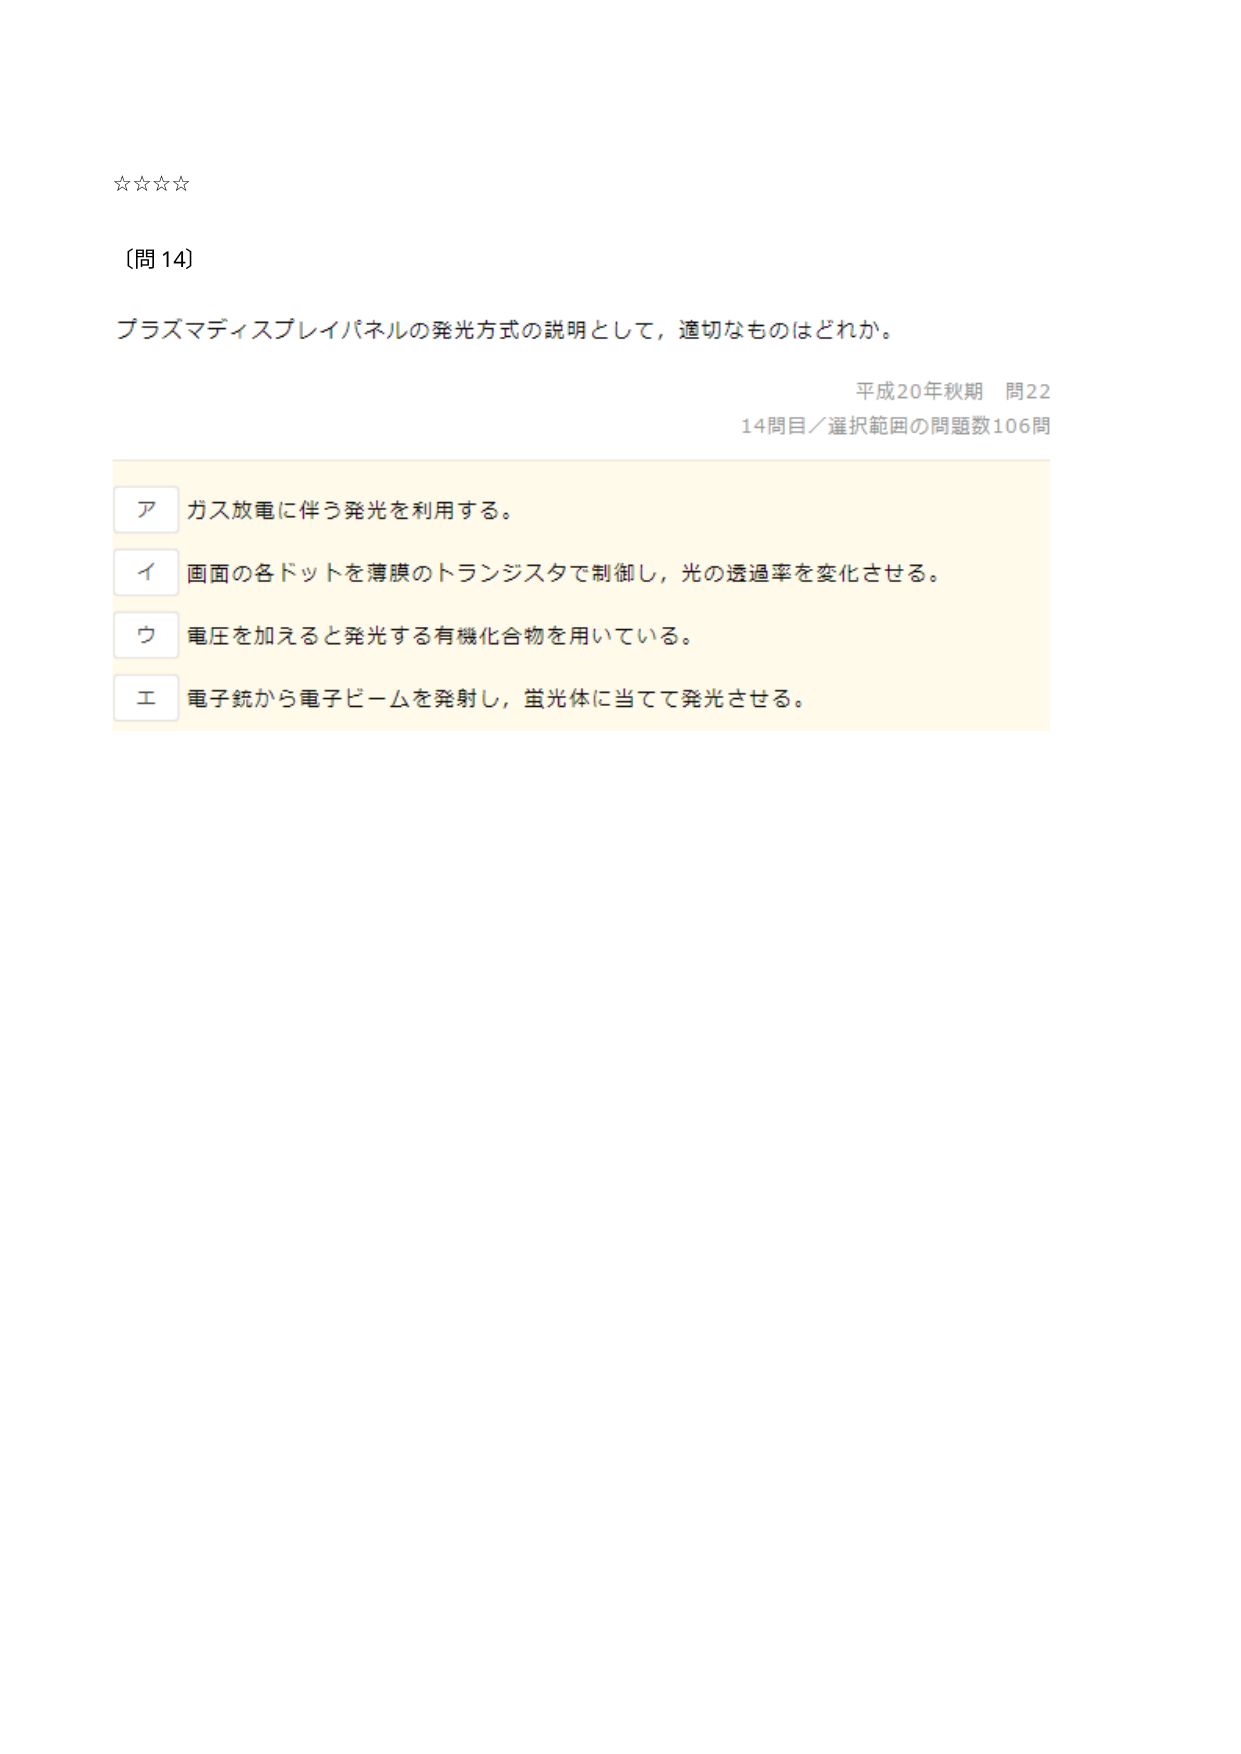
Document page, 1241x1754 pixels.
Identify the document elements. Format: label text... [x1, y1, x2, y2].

text ☆☆☆☆ [112, 164, 1128, 202]
picture [112, 314, 1050, 731]
text 〔問14〕 [112, 239, 1128, 277]
